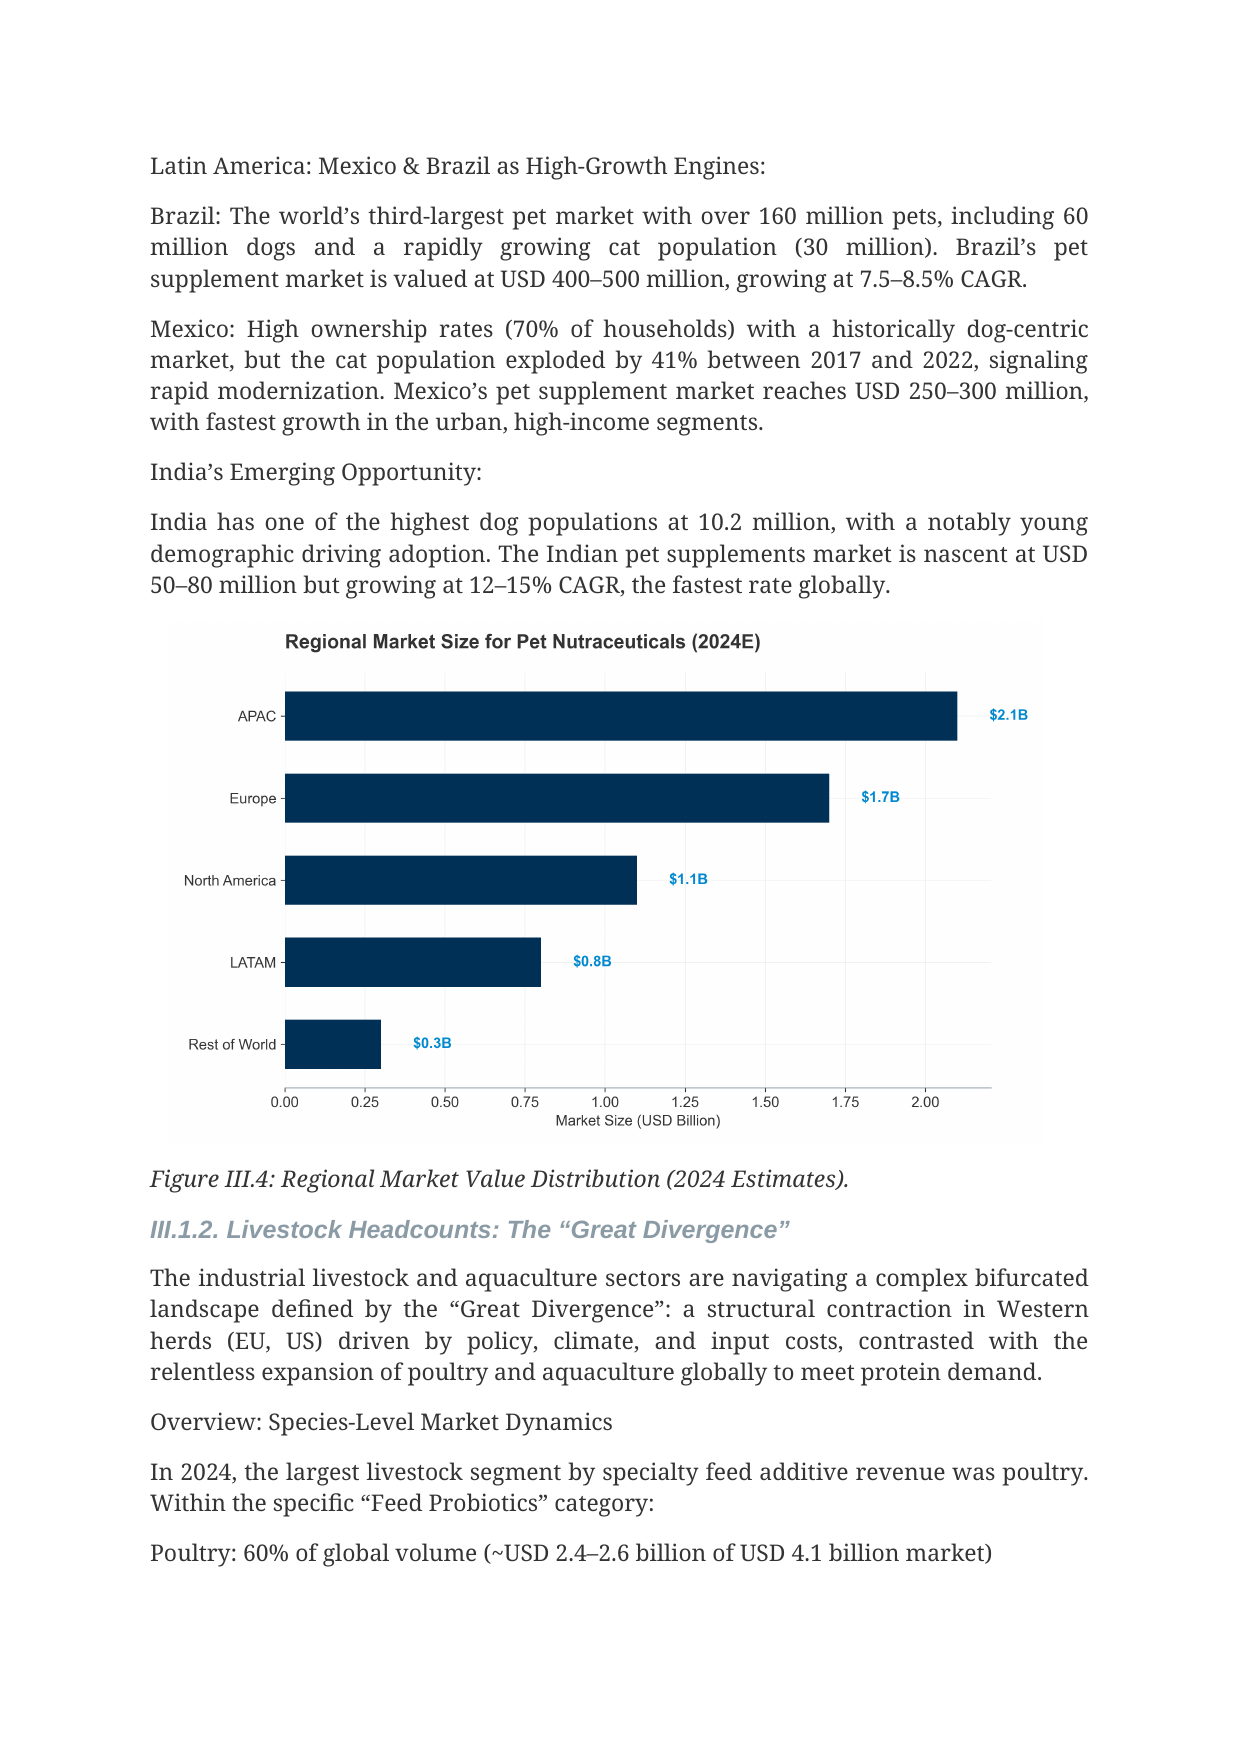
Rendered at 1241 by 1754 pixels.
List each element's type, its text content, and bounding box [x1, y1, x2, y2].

text Mexico: High ownership rates (70% of households) with a historically dog-centric market, but the cat population exploded by 41% between 2017 and 2022, signaling rapid modernization. Mexico’s pet supplement market reaches USD 250–300 million, with fastest growth in the urban, high-income segments. [150, 312, 1090, 437]
picture [168, 618, 1044, 1144]
text Brazil: The world’s third-largest pet market with over 160 million pets, including 60 million dogs and a rapidly growing cat population (30 million). Brazil’s pet supplement market is valued at USD 400–500 million, growing at 7.5–8.5% CAGR. [150, 200, 1090, 294]
text Poultry: 60% of global volume (~USD 2.4–2.6 billion of USD 4.1 billion market) [150, 1537, 1090, 1568]
text India’s Emerging Opportunity: [150, 456, 1090, 487]
subtitle III.1.2. Livestock Headcounts: The “Great Divergence” [150, 1214, 1090, 1243]
text The industrial livestock and aquaculture sectors are navigating a complex bifurcated landscape defined by the “Great Divergence”: a structural contraction in Western herds (EU, US) driven by policy, climate, and input costs, contrasted with the relentless expansion of poultry and aquaculture globally to meet protein demand. [150, 1262, 1090, 1387]
text India has one of the highest dog populations at 10.2 million, with a notably young demographic driving adoption. The Indian pet supplements market is nascent at USD 50–80 million but growing at 12–15% CAGR, the fastest rate globally. [150, 506, 1090, 600]
text Latin America: Mexico & Brazil as High-Growth Engines: [150, 150, 1090, 181]
text Overview: Species-Level Market Dynamics [150, 1406, 1090, 1437]
text Figure III.4: Regional Market Value Distribution (2024 Estimates). [150, 1162, 1090, 1194]
text In 2024, the largest livestock segment by specialty feed additive revenue was poultry. Within the specific “Feed Probiotics” category: [150, 1456, 1090, 1518]
